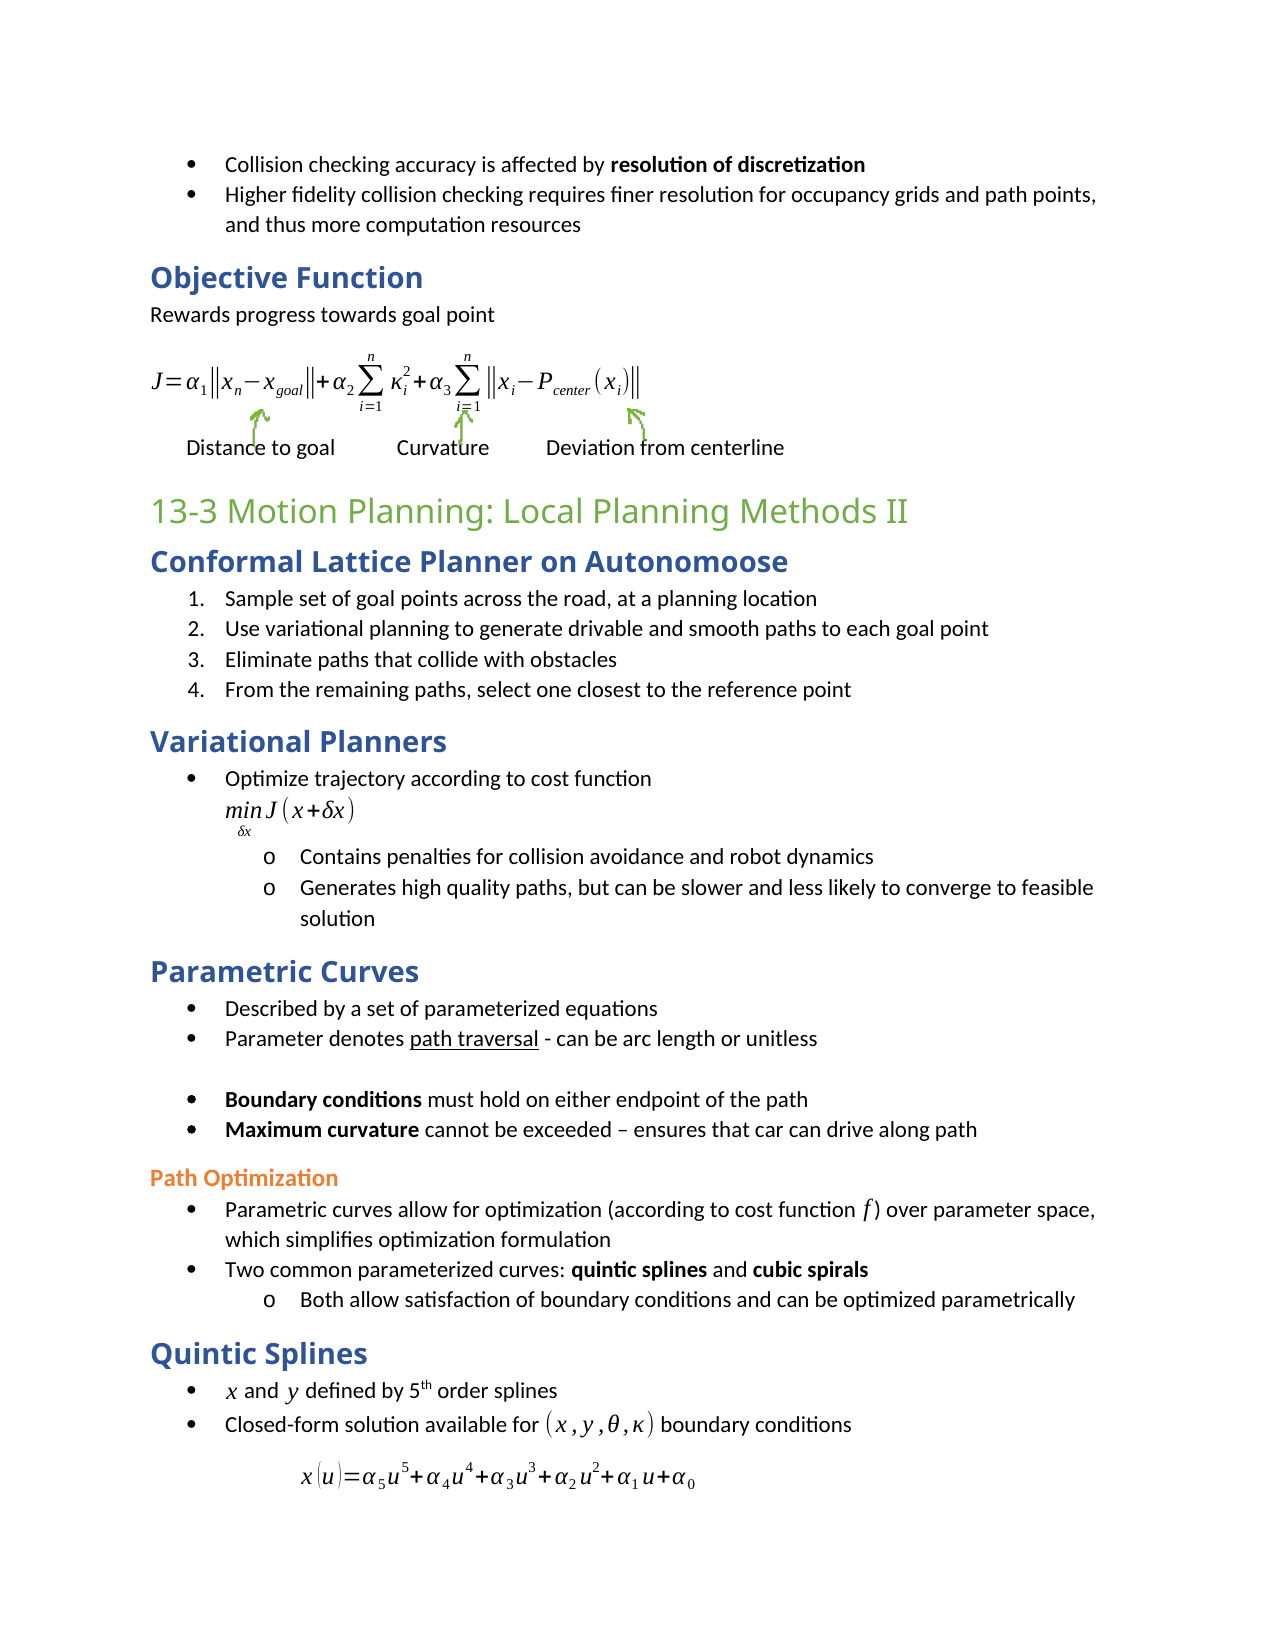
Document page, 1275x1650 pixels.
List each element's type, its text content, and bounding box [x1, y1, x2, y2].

list Collision checking accuracy is affected by resolution of discretization [187, 150, 1125, 178]
subtitle Quintic Splines [150, 1334, 1125, 1373]
list Both allow satisfaction of boundary conditions and can be optimized parametrically [262, 1286, 1125, 1315]
list Higher fidelity collision checking requires finer resolution for occupancy grids and path points, and thus more computation resources [187, 180, 1125, 238]
picture [454, 410, 473, 445]
list Boundary conditions must hold on either endpoint of the path [187, 1085, 1125, 1113]
subtitle 13-3 Motion Planning: Local Planning Methods II [150, 488, 1125, 534]
text Distance to goal Curvature Deviation from centerline [150, 433, 1125, 461]
list Sample set of goal points across the road, at a planning location [187, 584, 1125, 612]
text Rewards progress towards goal point [150, 300, 1125, 328]
list Parameter denotes path traversal - can be arc length or unitless [187, 1024, 1125, 1052]
list Two common parameterized curves: quintic splines and cubic spirals [187, 1255, 1125, 1283]
list and defined by 5th order splines [187, 1376, 1125, 1407]
list From the remaining paths, select one closest to the reference point [187, 675, 1125, 703]
list Described by a set of parameterized equations [187, 994, 1125, 1022]
list Contains penalties for collision avoidance and robot dynamics [262, 842, 1125, 871]
list Generates high quality paths, but can be slower and less likely to converge to feasible solution [262, 873, 1125, 933]
subtitle Conformal Lattice Planner on Autonomoose [150, 541, 1125, 581]
list Parametric curves allow for optimization (according to cost function ) over parameter space, which simplifies optimization formulation [187, 1195, 1125, 1253]
picture [250, 409, 270, 448]
subtitle Parametric Curves [150, 951, 1125, 991]
list Closed-form solution available for boundary conditions [187, 1409, 1125, 1439]
list Optimize trajectory according to cost function [187, 764, 1125, 839]
subtitle Path Optimization [150, 1162, 1125, 1192]
list Use variational planning to generate drivable and smooth paths to each goal point [187, 614, 1125, 642]
subtitle Variational Planners [150, 722, 1125, 761]
picture [627, 408, 645, 442]
list Maximum curvature cannot be exceeded – ensures that car can drive along path [187, 1115, 1125, 1143]
list Eliminate paths that collide with obstacles [187, 645, 1125, 673]
subtitle Objective Function [150, 257, 1125, 297]
